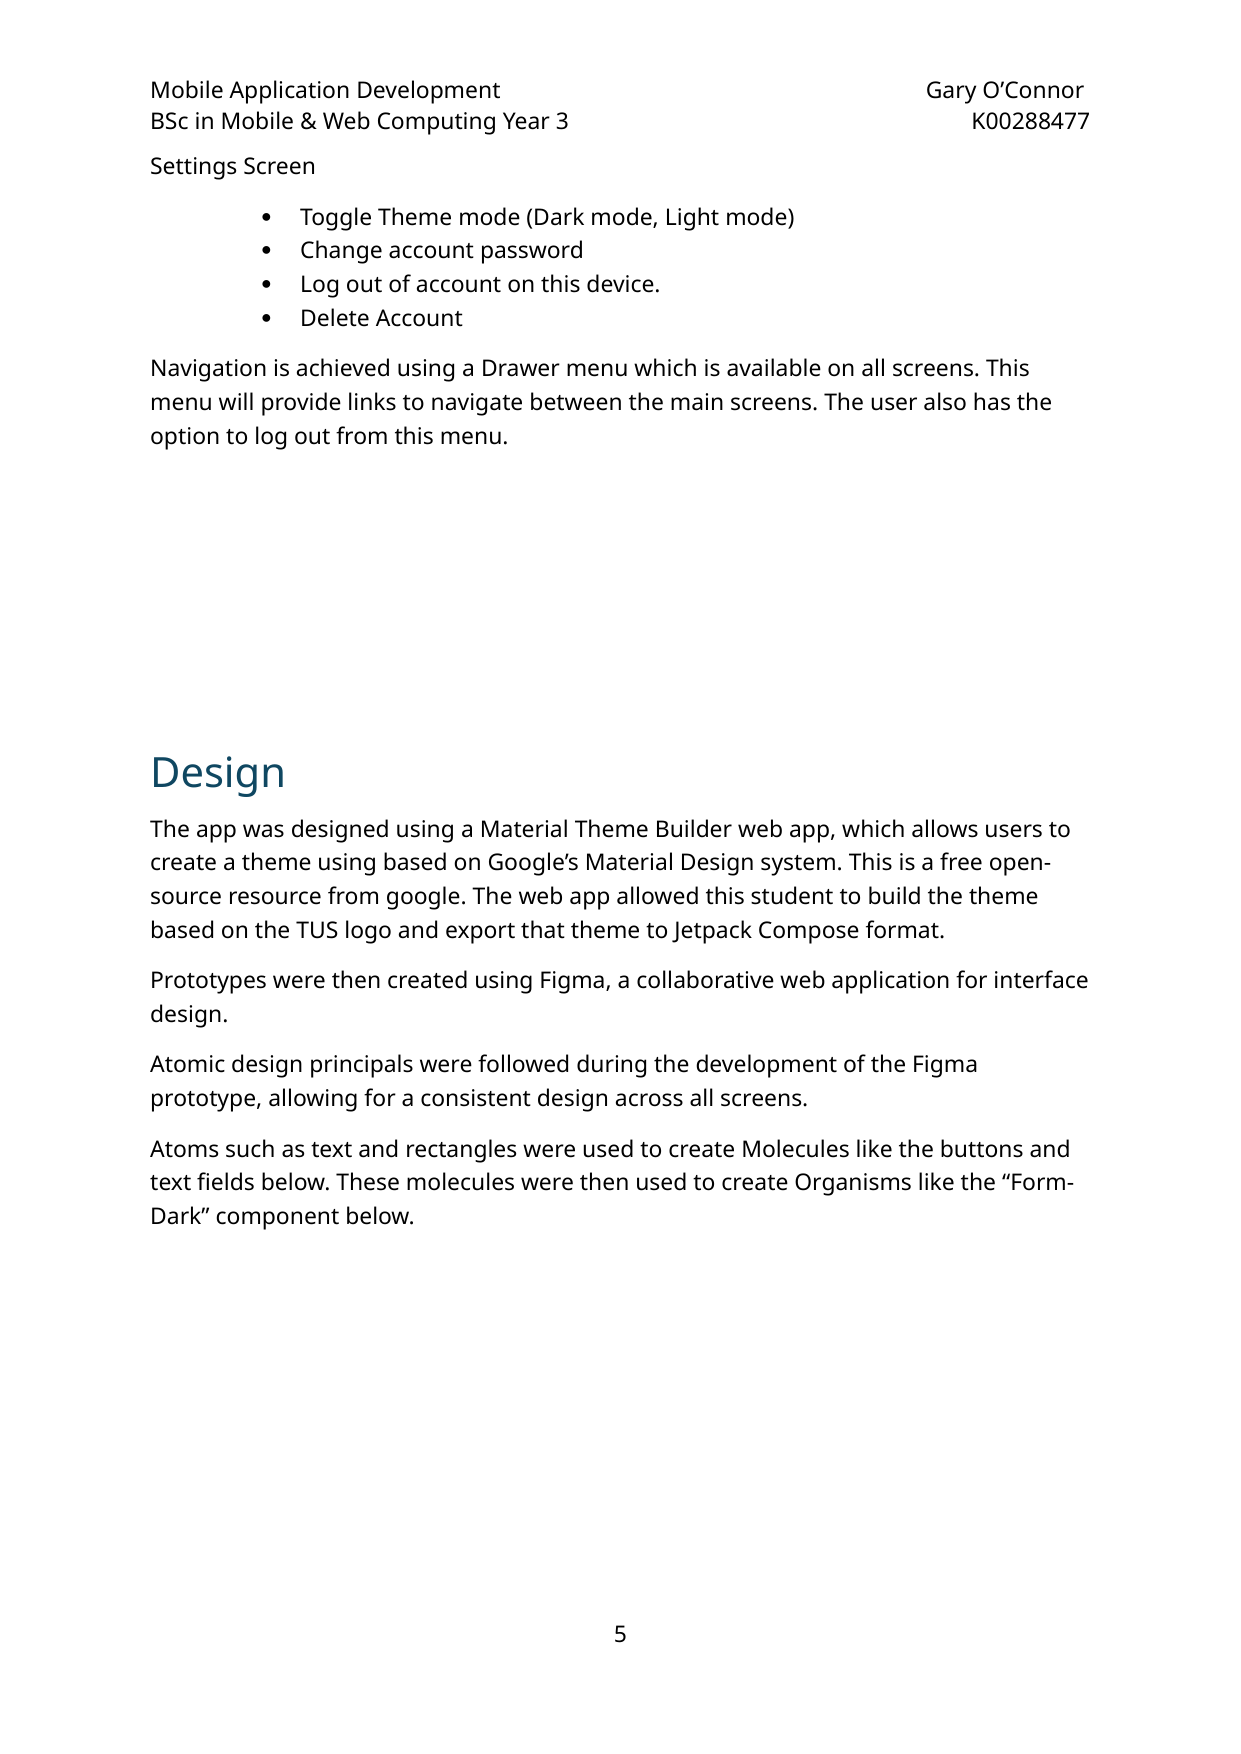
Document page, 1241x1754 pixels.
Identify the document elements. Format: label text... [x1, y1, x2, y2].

list Change account password [262, 234, 1090, 265]
text The app was designed using a Material Theme Builder web app, which allows users to create a theme using based on Google’s Material Design system. This is a free open-source resource from google. The web app allowed this student to build the theme based on the TUS logo and export that theme to Jetpack Compose format. [150, 812, 1090, 945]
text Prototypes were then created using Figma, a collaborative web application for interface design. [150, 964, 1090, 1029]
list Delete Account [262, 302, 1090, 333]
text Navigation is achieved using a Drawer menu which is available on all screens. This menu will provide links to navigate between the main screens. The user also has the option to log out from this menu. [150, 352, 1090, 451]
list Log out of account on this device. [262, 268, 1090, 299]
text Settings Screen [150, 150, 1090, 181]
list Toggle Theme mode (Dark mode, Light mode) [262, 200, 1090, 232]
text Atomic design principals were followed during the development of the Figma prototype, allowing for a consistent design across all screens. [150, 1048, 1090, 1113]
text Atoms such as text and rectangles were used to create Molecules like the buttons and text fields below. These molecules were then used to create Organisms like the “Form-Dark” component below. [150, 1132, 1090, 1231]
subtitle Design [150, 743, 1090, 800]
